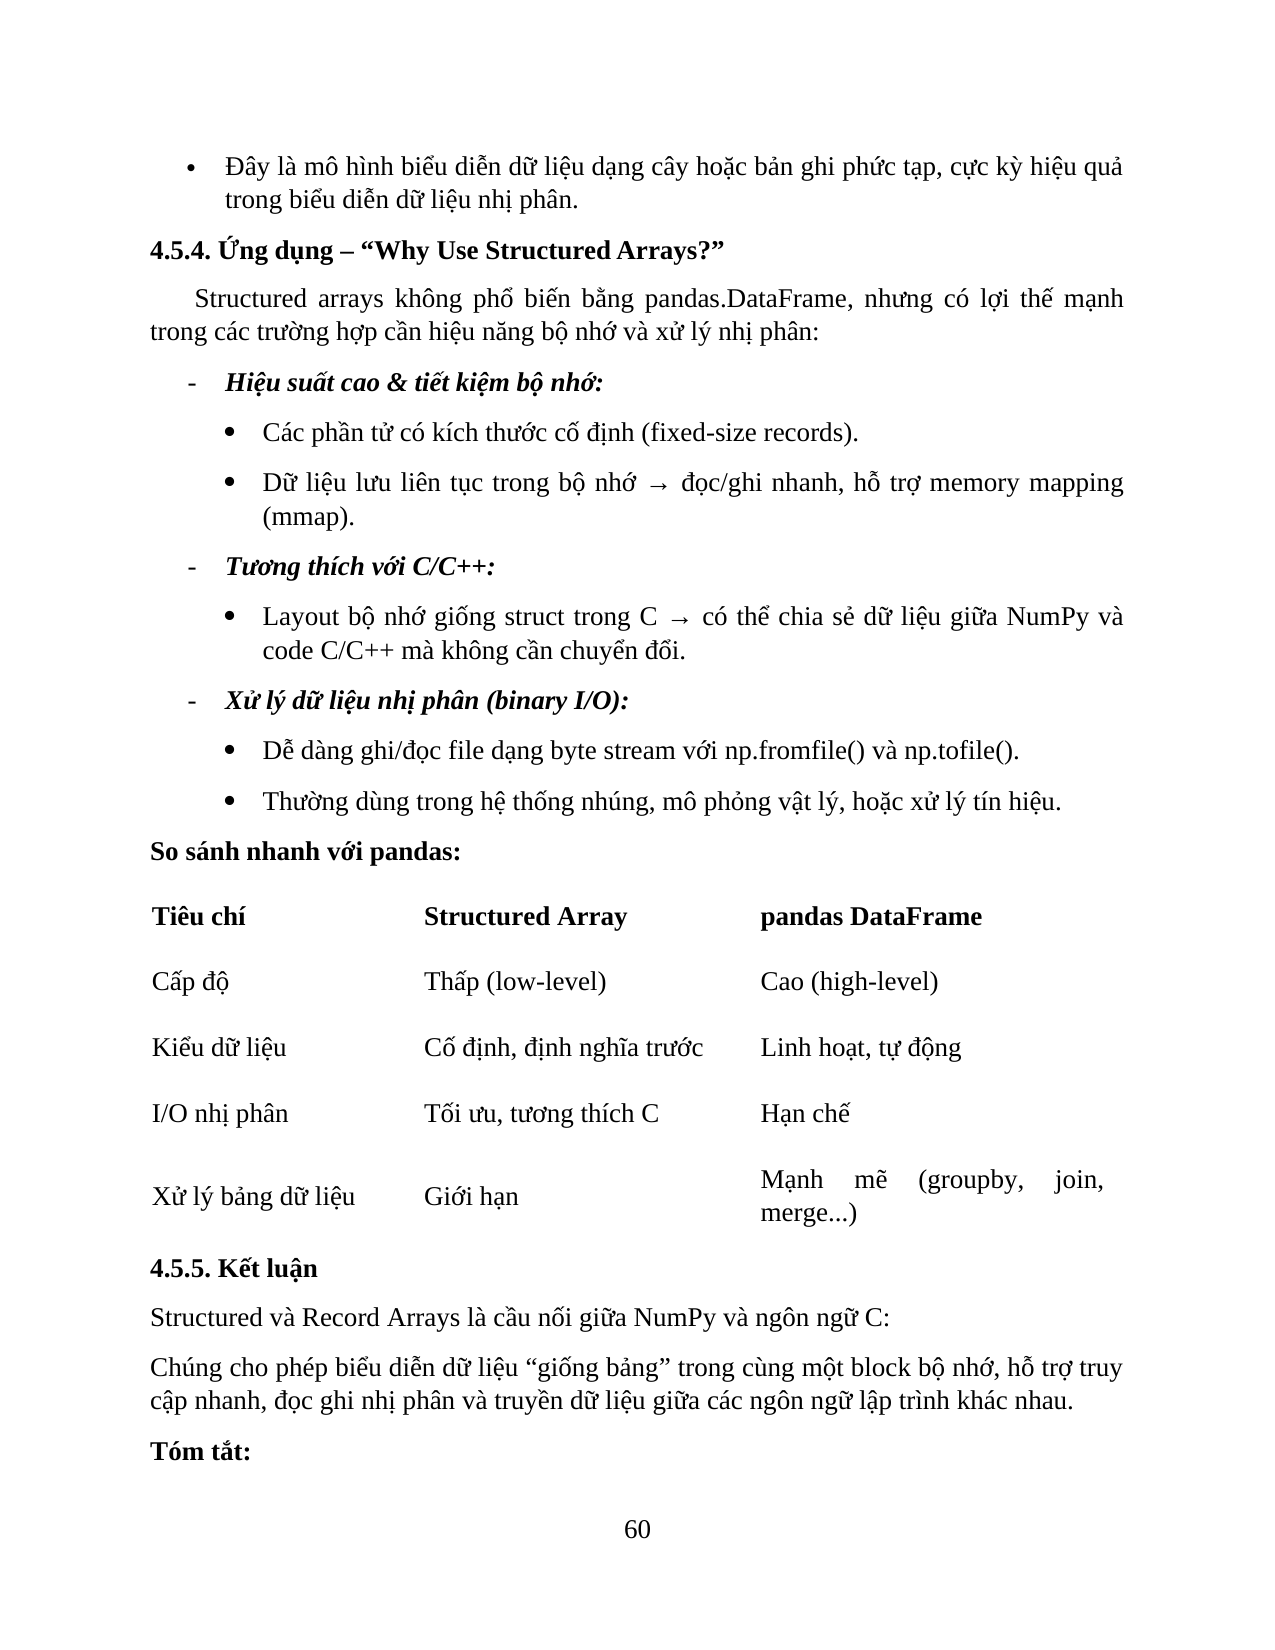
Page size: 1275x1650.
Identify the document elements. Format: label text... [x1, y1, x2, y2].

text Structured arrays không phổ biến bằng pandas.DataFrame, nhưng có lợi thế mạnh trong các trường hợp cần hiệu năng bộ nhớ và xử lý nhị phân: [150, 282, 1125, 347]
table_cell Mạnh mẽ (groupby, join, merge...) [759, 1149, 1106, 1248]
table_cell Hạn chế [759, 1083, 1106, 1149]
table_cell Tối ưu, tương thích C [422, 1083, 759, 1149]
table_header pandas DataFrame [759, 886, 1106, 951]
list Dữ liệu lưu liên tục trong bộ nhớ → đọc/ghi nhanh, hỗ trợ memory mapping (mmap). [225, 466, 1125, 531]
table_cell Thấp (low-level) [422, 951, 759, 1017]
list Thường dùng trong hệ thống nhúng, mô phỏng vật lý, hoặc xử lý tín hiệu. [225, 785, 1125, 816]
list Tương thích với C/C++: [187, 550, 1125, 581]
table_cell Xử lý bảng dữ liệu [150, 1149, 422, 1248]
table_header Tiêu chí [150, 886, 422, 951]
subtitle 4.5.5. Kết luận [150, 1252, 1125, 1283]
list Đây là mô hình biểu diễn dữ liệu dạng cây hoặc bản ghi phức tạp, cực kỳ hiệu quả trong biểu diễn dữ liệu nhị phân. [187, 150, 1125, 215]
text So sánh nhanh với pandas: [150, 835, 1125, 866]
list Dễ dàng ghi/đọc file dạng byte stream với np.fromfile() và np.tofile(). [225, 734, 1125, 766]
text Tóm tắt: [150, 1434, 1125, 1466]
table_cell Cố định, định nghĩa trước [422, 1017, 759, 1083]
text Structured và Record Arrays là cầu nối giữa NumPy và ngôn ngữ C: [150, 1301, 1125, 1332]
table_cell Linh hoạt, tự động [759, 1017, 1106, 1083]
list Layout bộ nhớ giống struct trong C → có thể chia sẻ dữ liệu giữa NumPy và code C/C++ mà không cần chuyển đổi. [225, 600, 1125, 665]
table_cell Giới hạn [422, 1149, 759, 1248]
subtitle 4.5.4. Ứng dụng – “Why Use Structured Arrays?” [150, 234, 1125, 265]
table_cell I/O nhị phân [150, 1083, 422, 1149]
text Chúng cho phép biểu diễn dữ liệu “giống bảng” trong cùng một block bộ nhớ, hỗ trợ truy cập nhanh, đọc ghi nhị phân và truyền dữ liệu giữa các ngôn ngữ lập trình khác nhau. [150, 1351, 1125, 1416]
list Các phần tử có kích thước cố định (fixed-size records). [225, 416, 1125, 447]
table_cell Cao (high-level) [759, 951, 1106, 1017]
list Xử lý dữ liệu nhị phân (binary I/O): [187, 684, 1125, 715]
table_header Structured Array [422, 886, 759, 951]
table_cell Kiểu dữ liệu [150, 1017, 422, 1083]
list Hiệu suất cao & tiết kiệm bộ nhớ: [187, 366, 1125, 397]
table_cell Cấp độ [150, 951, 422, 1017]
